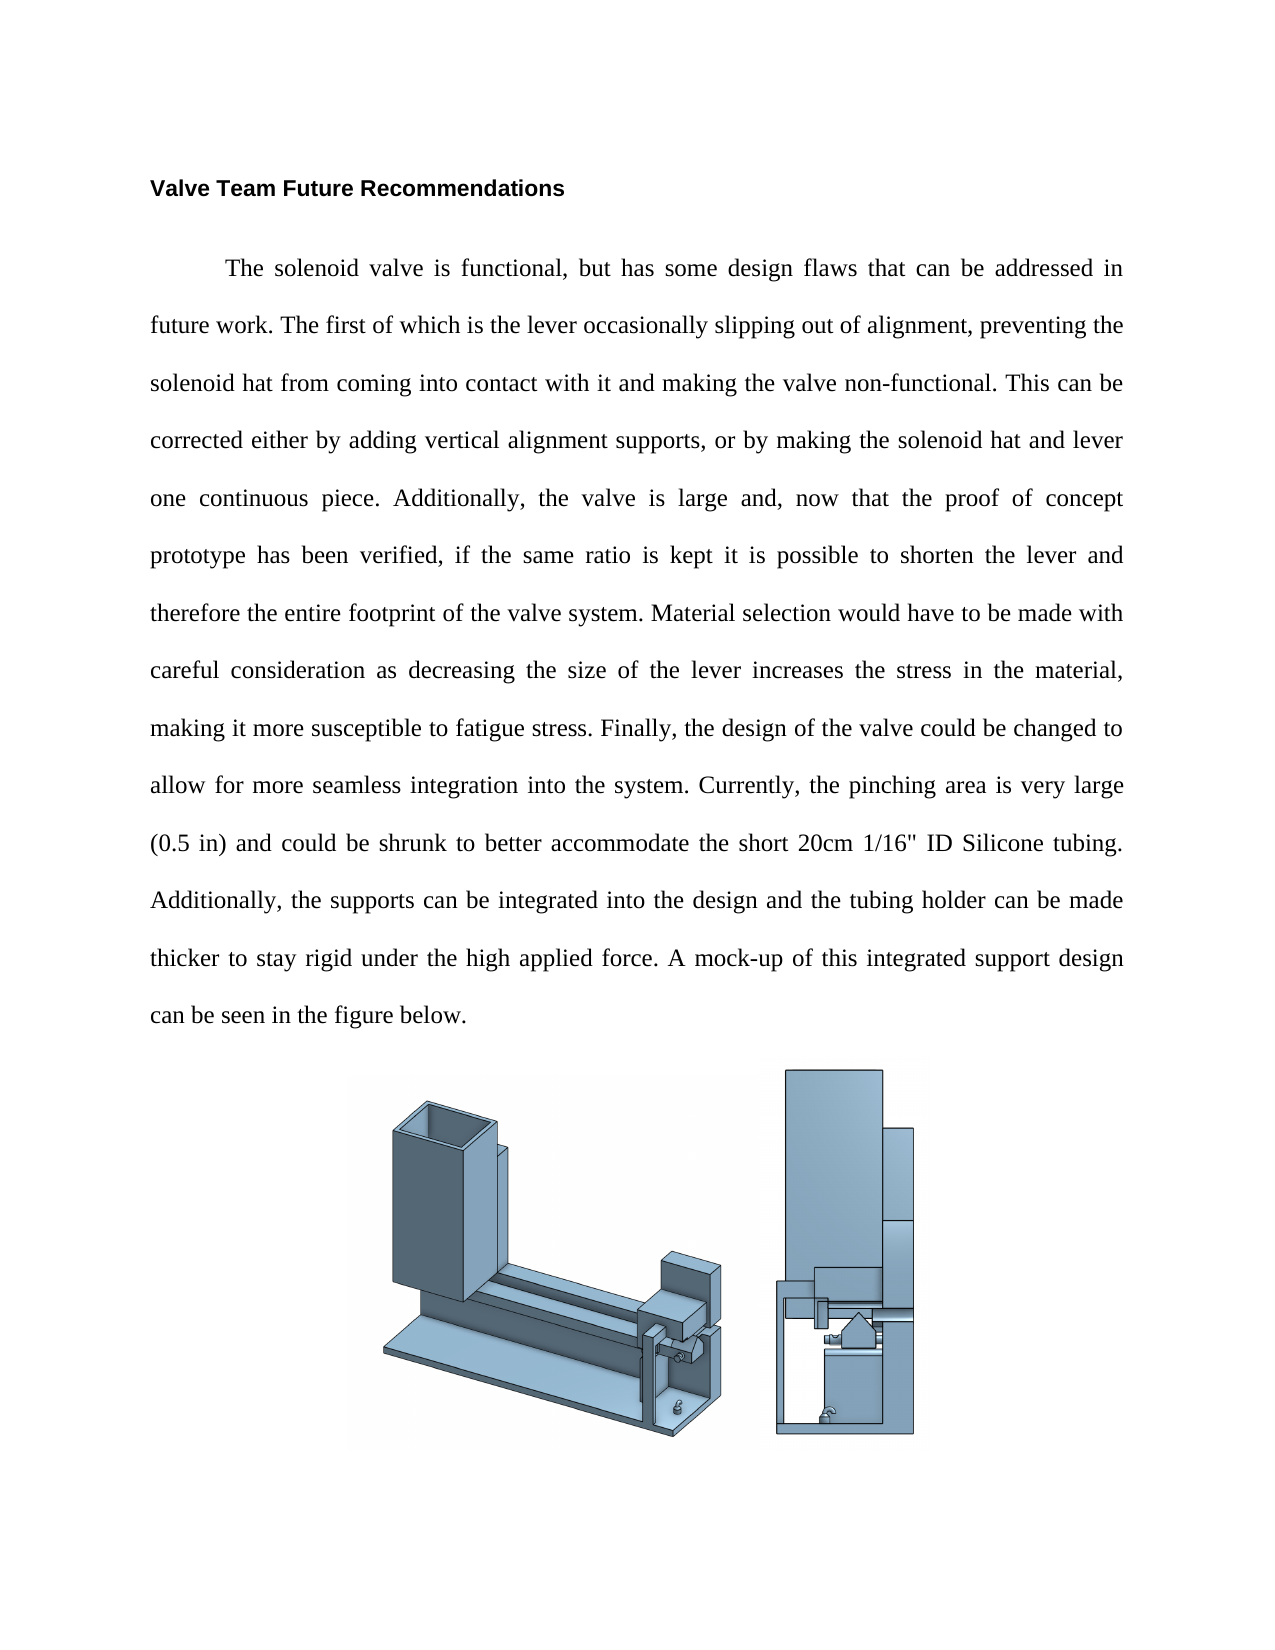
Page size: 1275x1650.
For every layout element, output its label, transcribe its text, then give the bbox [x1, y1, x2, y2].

text The solenoid valve is functional, but has some design flaws that can be addressed in future work. The first of which is the lever occasionally slipping out of alignment, preventing the solenoid hat from coming into contact with it and making the valve non-functional. This can be corrected either by adding vertical alignment supports, or by making the solenoid hat and lever one continuous piece. Additionally, the valve is large and, now that the proof of concept prototype has been verified, if the same ratio is kept it is possible to shorten the lever and therefore the entire footprint of the valve system. Material selection would have to be made with careful consideration as decreasing the size of the lever increases the stress in the material, making it more susceptible to fatigue stress. Finally, the design of the valve could be changed to allow for more seamless integration into the system. Currently, the pinching area is very large (0.5 in) and could be shrunk to better accommodate the short 20cm 1/16" ID Silicone tubing. Additionally, the supports can be integrated into the design and the tubing holder can be made thicker to stay rigid under the high applied force. A mock-up of this integrated support design can be seen in the figure below. [150, 253, 1125, 1029]
text Valve Team Future Recommendations [150, 175, 1125, 201]
picture [345, 1057, 930, 1451]
